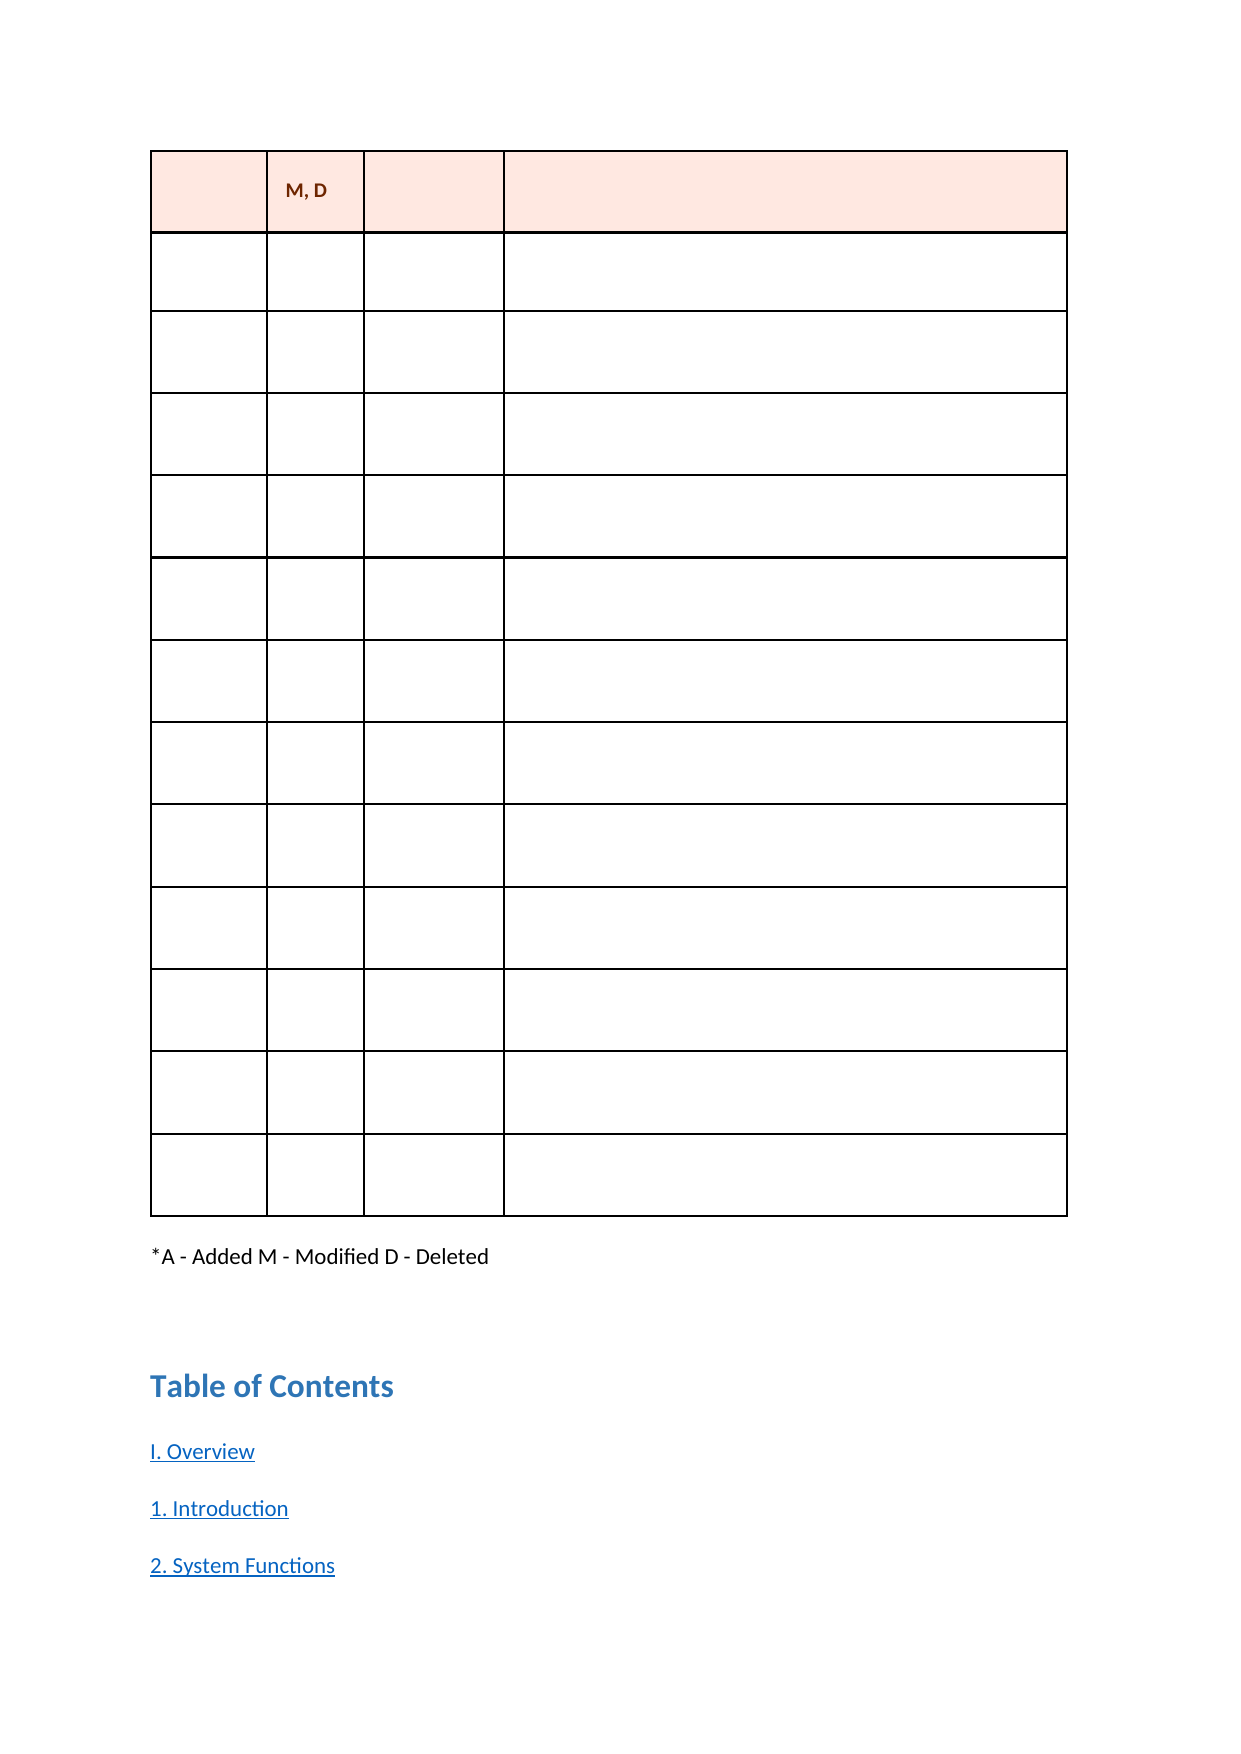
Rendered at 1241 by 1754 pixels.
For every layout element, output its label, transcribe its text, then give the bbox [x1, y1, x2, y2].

table_cell [505, 559, 1066, 639]
table_header In charge [365, 152, 503, 231]
table_cell [268, 723, 363, 803]
table_cell [268, 234, 363, 309]
table_cell [505, 312, 1066, 392]
table_cell [268, 970, 363, 1050]
table_cell [152, 312, 266, 392]
table_cell [152, 1052, 266, 1132]
table_cell [268, 312, 363, 392]
table_cell [268, 559, 363, 639]
table_cell [365, 805, 503, 886]
text I. Overview [150, 1437, 1090, 1465]
text *A - Added M - Modified D - Deleted [150, 1242, 1090, 1270]
text 2. System Functions [150, 1551, 1090, 1579]
table_cell [505, 234, 1066, 309]
text 1. Introduction [150, 1494, 1090, 1522]
table_header Change Description [505, 152, 1066, 231]
table_cell [505, 641, 1066, 721]
table_cell [505, 805, 1066, 886]
table_cell [152, 1135, 266, 1215]
table_cell [365, 641, 503, 721]
table_cell [505, 888, 1066, 968]
table_cell [152, 723, 266, 803]
table_cell [505, 723, 1066, 803]
table_cell [268, 641, 363, 721]
table_cell [152, 970, 266, 1050]
table_cell [152, 559, 266, 639]
table_cell [152, 888, 266, 968]
table_cell [365, 1052, 503, 1132]
table_cell [365, 312, 503, 392]
table_cell [152, 394, 266, 474]
table_header A* M, D [268, 152, 363, 231]
table_cell [505, 970, 1066, 1050]
table_cell [152, 234, 266, 309]
table_cell [152, 476, 266, 556]
table_cell [268, 1052, 363, 1132]
table_cell [365, 476, 503, 556]
table_cell [268, 805, 363, 886]
table_cell [268, 476, 363, 556]
table_cell [268, 394, 363, 474]
table_cell [365, 394, 503, 474]
table_cell [505, 1135, 1066, 1215]
table_cell [365, 559, 503, 639]
table_cell [505, 1052, 1066, 1132]
table_cell [365, 1135, 503, 1215]
table_cell [365, 723, 503, 803]
table_cell [152, 641, 266, 721]
table_cell [268, 1135, 363, 1215]
text Table of Contents [150, 1365, 1090, 1406]
table_cell [505, 394, 1066, 474]
table_cell [268, 888, 363, 968]
table_cell [365, 970, 503, 1050]
table_cell [152, 805, 266, 886]
table_header Date [152, 152, 266, 231]
table_cell [505, 476, 1066, 556]
table_cell [365, 888, 503, 968]
table_cell [365, 234, 503, 309]
